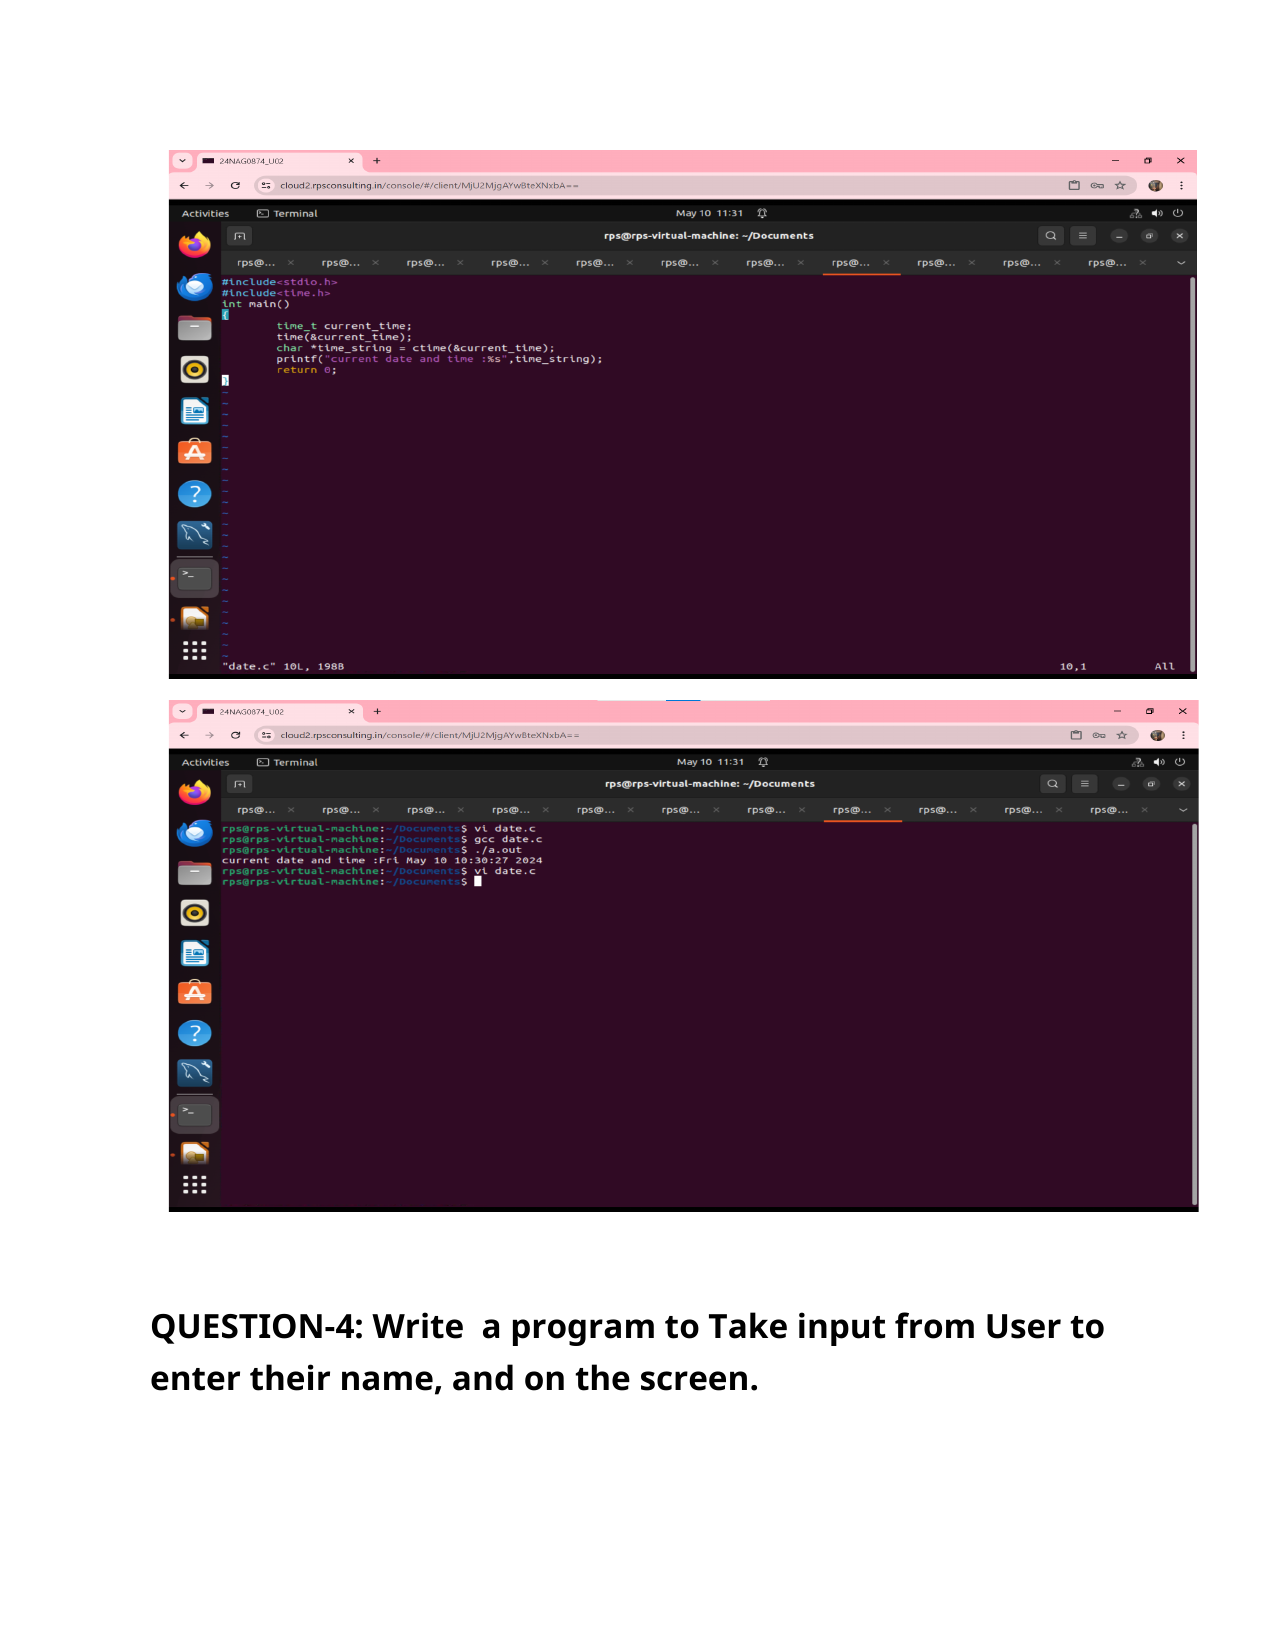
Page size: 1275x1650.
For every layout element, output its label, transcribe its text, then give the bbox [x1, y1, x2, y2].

text QUESTION-4: Write a program to Take input from User to enter their name, and on the screen. [150, 1302, 1125, 1401]
